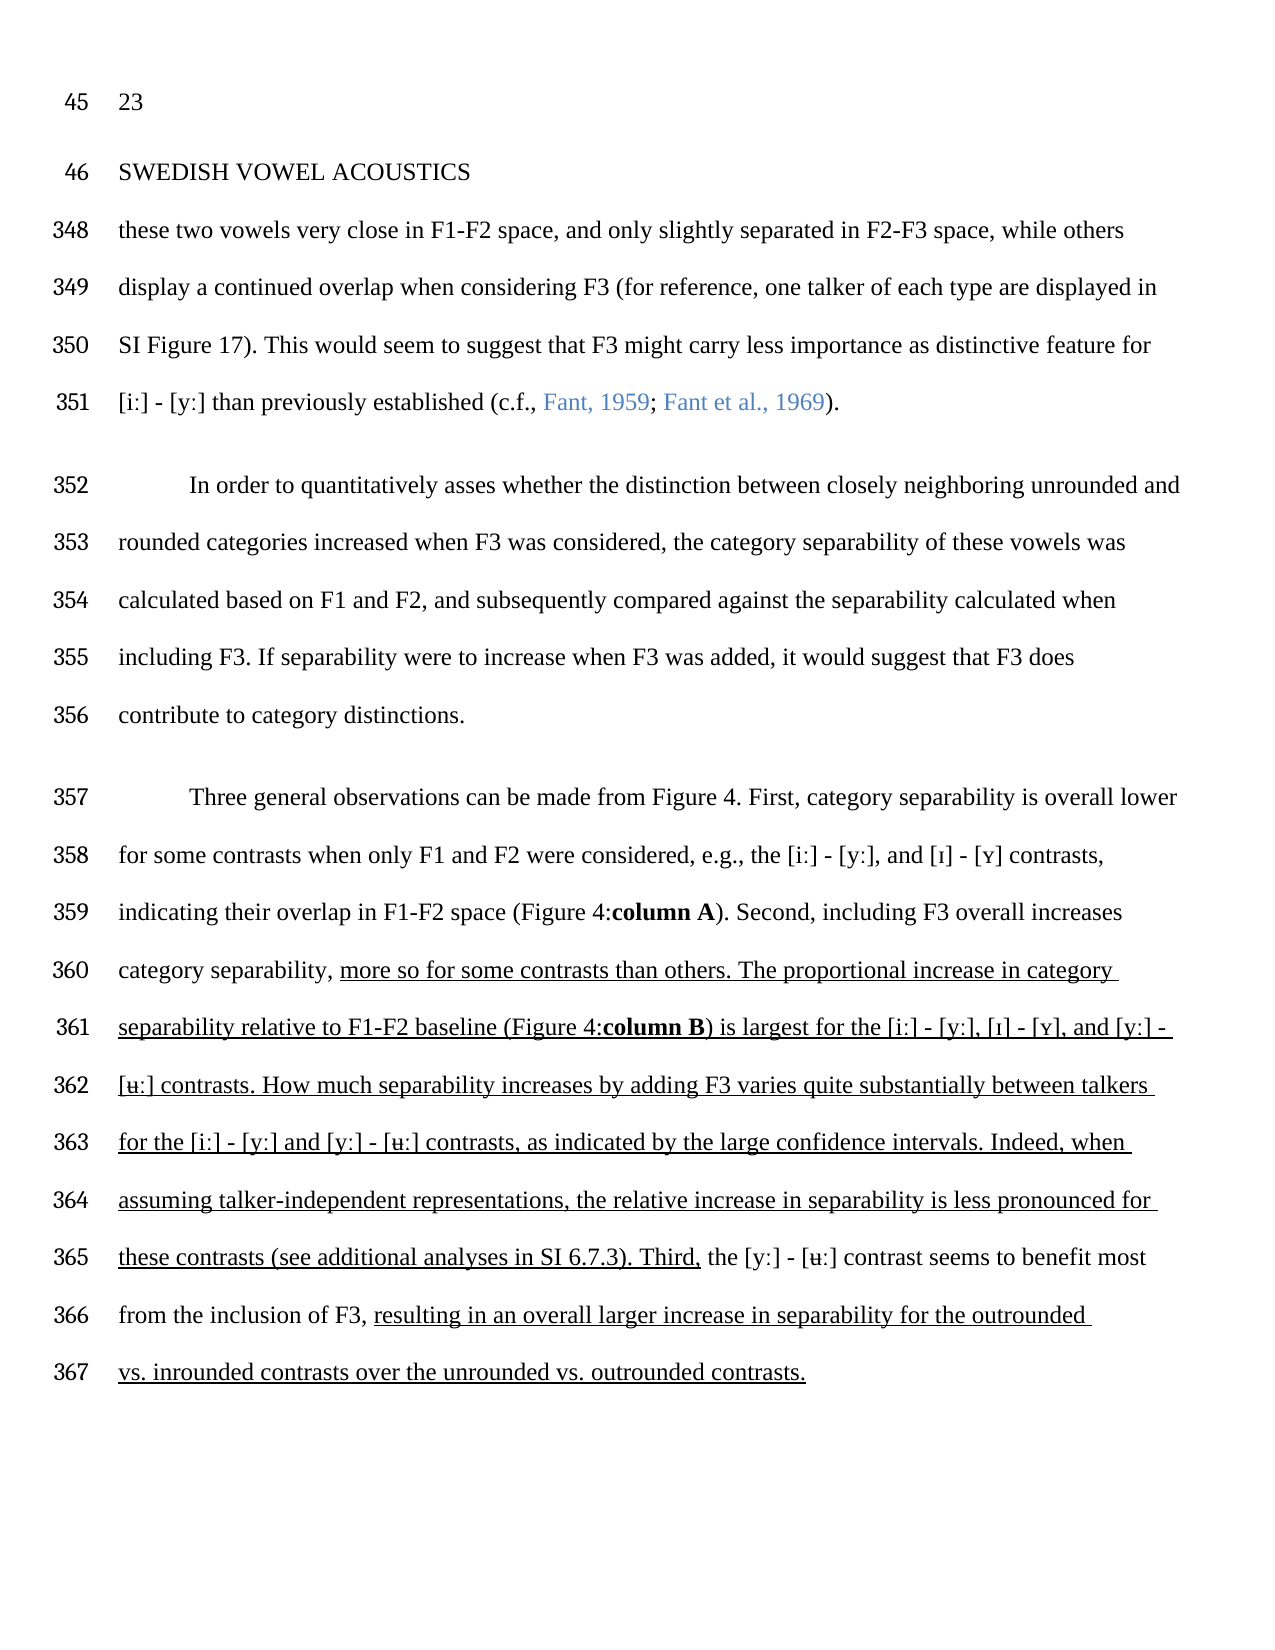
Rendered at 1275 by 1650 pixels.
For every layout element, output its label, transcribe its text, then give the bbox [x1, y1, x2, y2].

text In order to quantitatively asses whether the distinction between closely neighboring unrounded and rounded categories increased when F3 was considered, the category separability of these vowels was calculated based on F1 and F2, and subsequently compared against the separability calculated when including F3. If separability were to increase when F3 was added, it would suggest that F3 does contribute to category distinctions. [118, 470, 1181, 729]
text these two vowels very close in F1-F2 space, and only slightly separated in F2-F3 space, while others display a continued overlap when considering F3 (for reference, one talker of each type are displayed in SI Figure 17). This would seem to suggest that F3 might carry less importance as distinctive feature for [iː] - [yː] than previously established (c.f., Fant, 1959; Fant et al., 1969). [118, 215, 1181, 416]
text Three general observations can be made from Figure 4. First, category separability is overall lower for some contrasts when only F1 and F2 were considered, e.g., the [iː] - [yː], and [ɪ] - [ʏ] contrasts, indicating their overlap in F1-F2 space (Figure 4:column A). Second, including F3 overall increases category separability, more so for some contrasts than others. The proportional increase in category separability relative to F1-F2 baseline (Figure 4:column B) is largest for the [iː] - [yː], [ɪ] - [ʏ], and [yː] - [ʉː] contrasts. How much separability increases by adding F3 varies quite substantially between talkers for the [iː] - [yː] and [yː] - [ʉː] contrasts, as indicated by the large confidence intervals. Indeed, when assuming talker-independent representations, the relative increase in separability is less pronounced for these contrasts (see additional analyses in SI 6.7.3). Third, the [yː] - [ʉː] contrast seems to benefit most from the inclusion of F3, resulting in an overall larger increase in separability for the outrounded vs. inrounded contrasts over the unrounded vs. outrounded contrasts. [118, 782, 1181, 1386]
